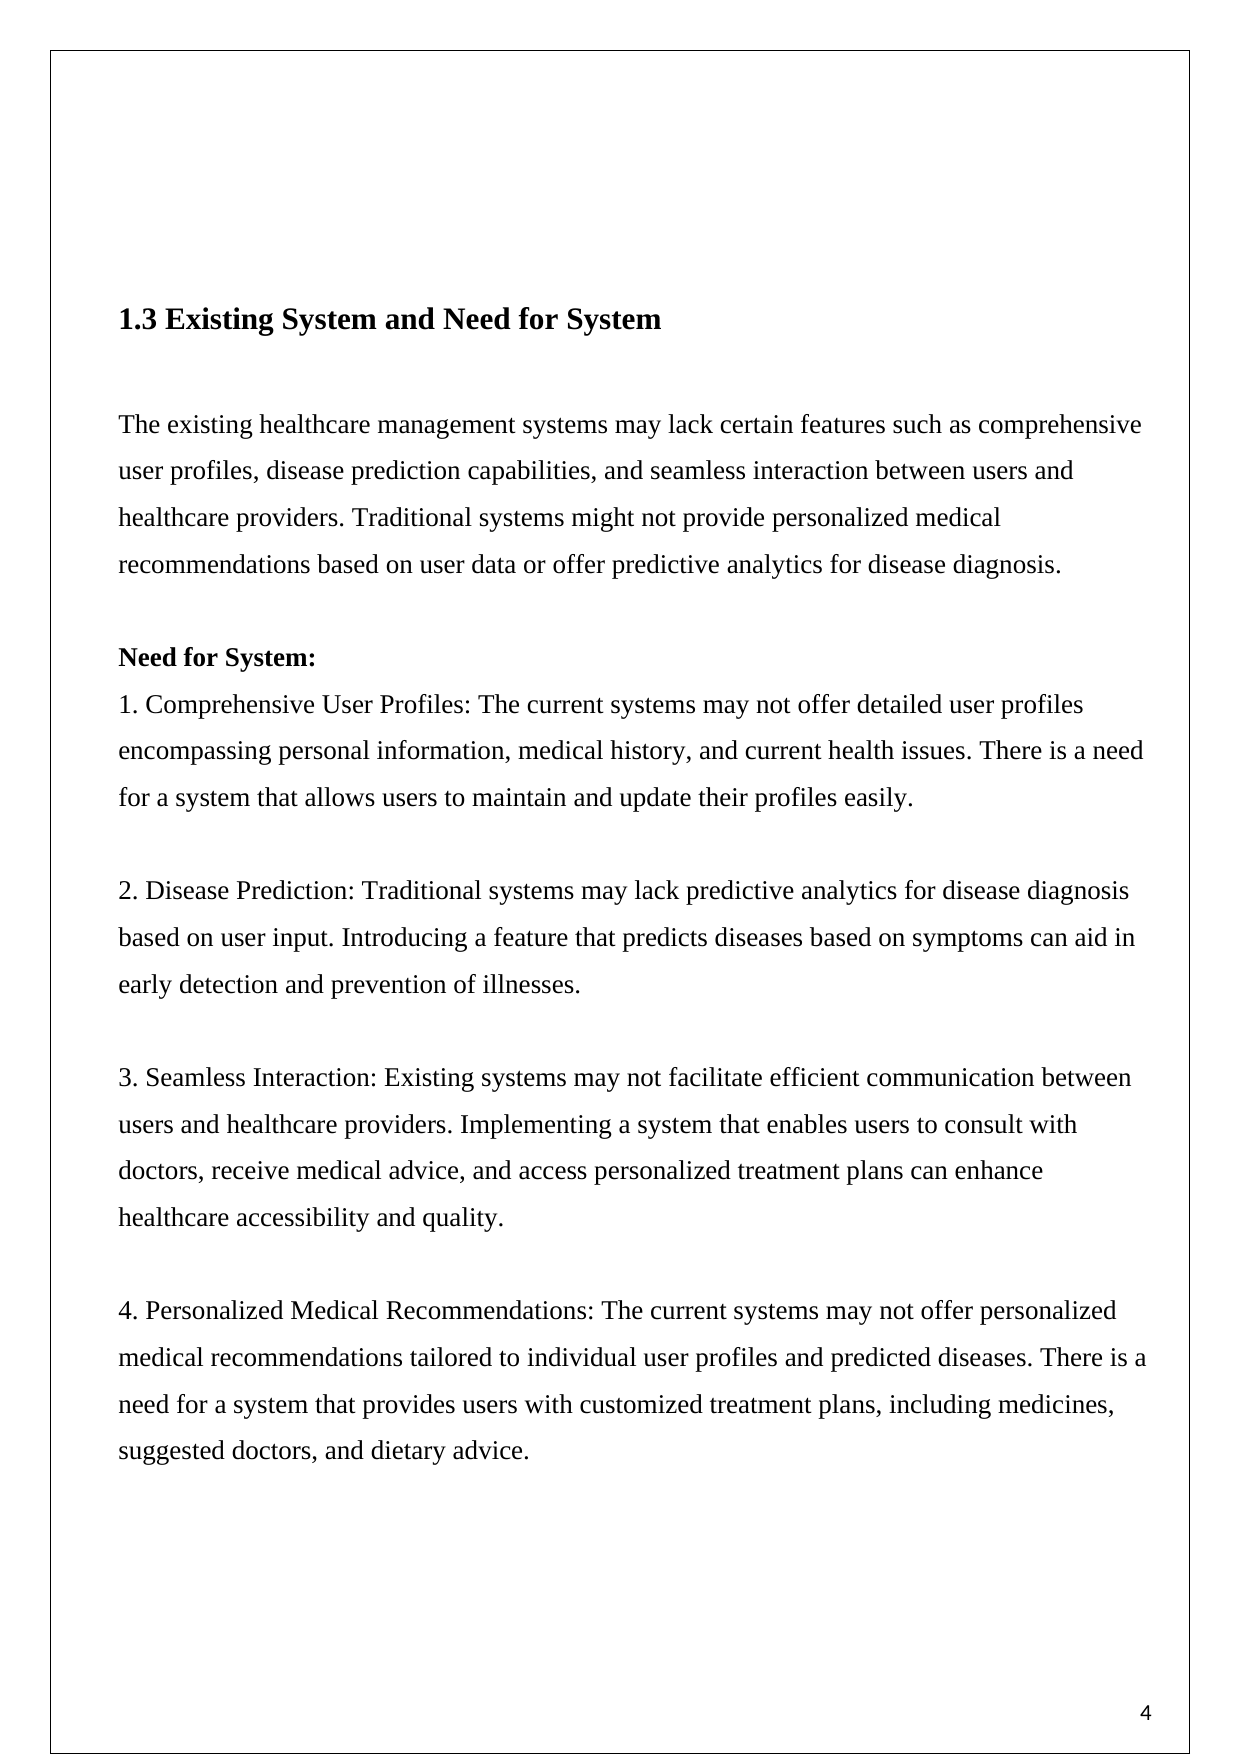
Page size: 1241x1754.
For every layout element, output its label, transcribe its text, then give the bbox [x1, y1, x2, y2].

text 1.3 Existing System and Need for System [118, 300, 1152, 336]
text 1. Comprehensive User Profiles: The current systems may not offer detailed user profiles encompassing personal information, medical history, and current health issues. There is a need for a system that allows users to maintain and update their profiles easily. [118, 688, 1152, 812]
text Need for System: [118, 641, 1152, 672]
text 3. Seamless Interaction: Existing systems may not facilitate efficient communication between users and healthcare providers. Implementing a system that enables users to consult with doctors, receive medical advice, and access personalized treatment plans can enhance healthcare accessibility and quality. [118, 1061, 1152, 1232]
text 4. Personalized Medical Recommendations: The current systems may not offer personalized medical recommendations tailored to individual user profiles and predicted diseases. There is a need for a system that provides users with customized treatment plans, including medicines, suggested doctors, and dietary advice. [118, 1294, 1152, 1466]
text The existing healthcare management systems may lack certain features such as comprehensive user profiles, disease prediction capabilities, and seamless interaction between users and healthcare providers. Traditional systems might not provide personalized medical recommendations based on user data or offer predictive analytics for disease diagnosis. [118, 408, 1152, 579]
text 2. Disease Prediction: Traditional systems may lack predictive analytics for disease diagnosis based on user input. Introducing a feature that predicts diseases based on symptoms can aid in early detection and prevention of illnesses. [118, 874, 1152, 999]
